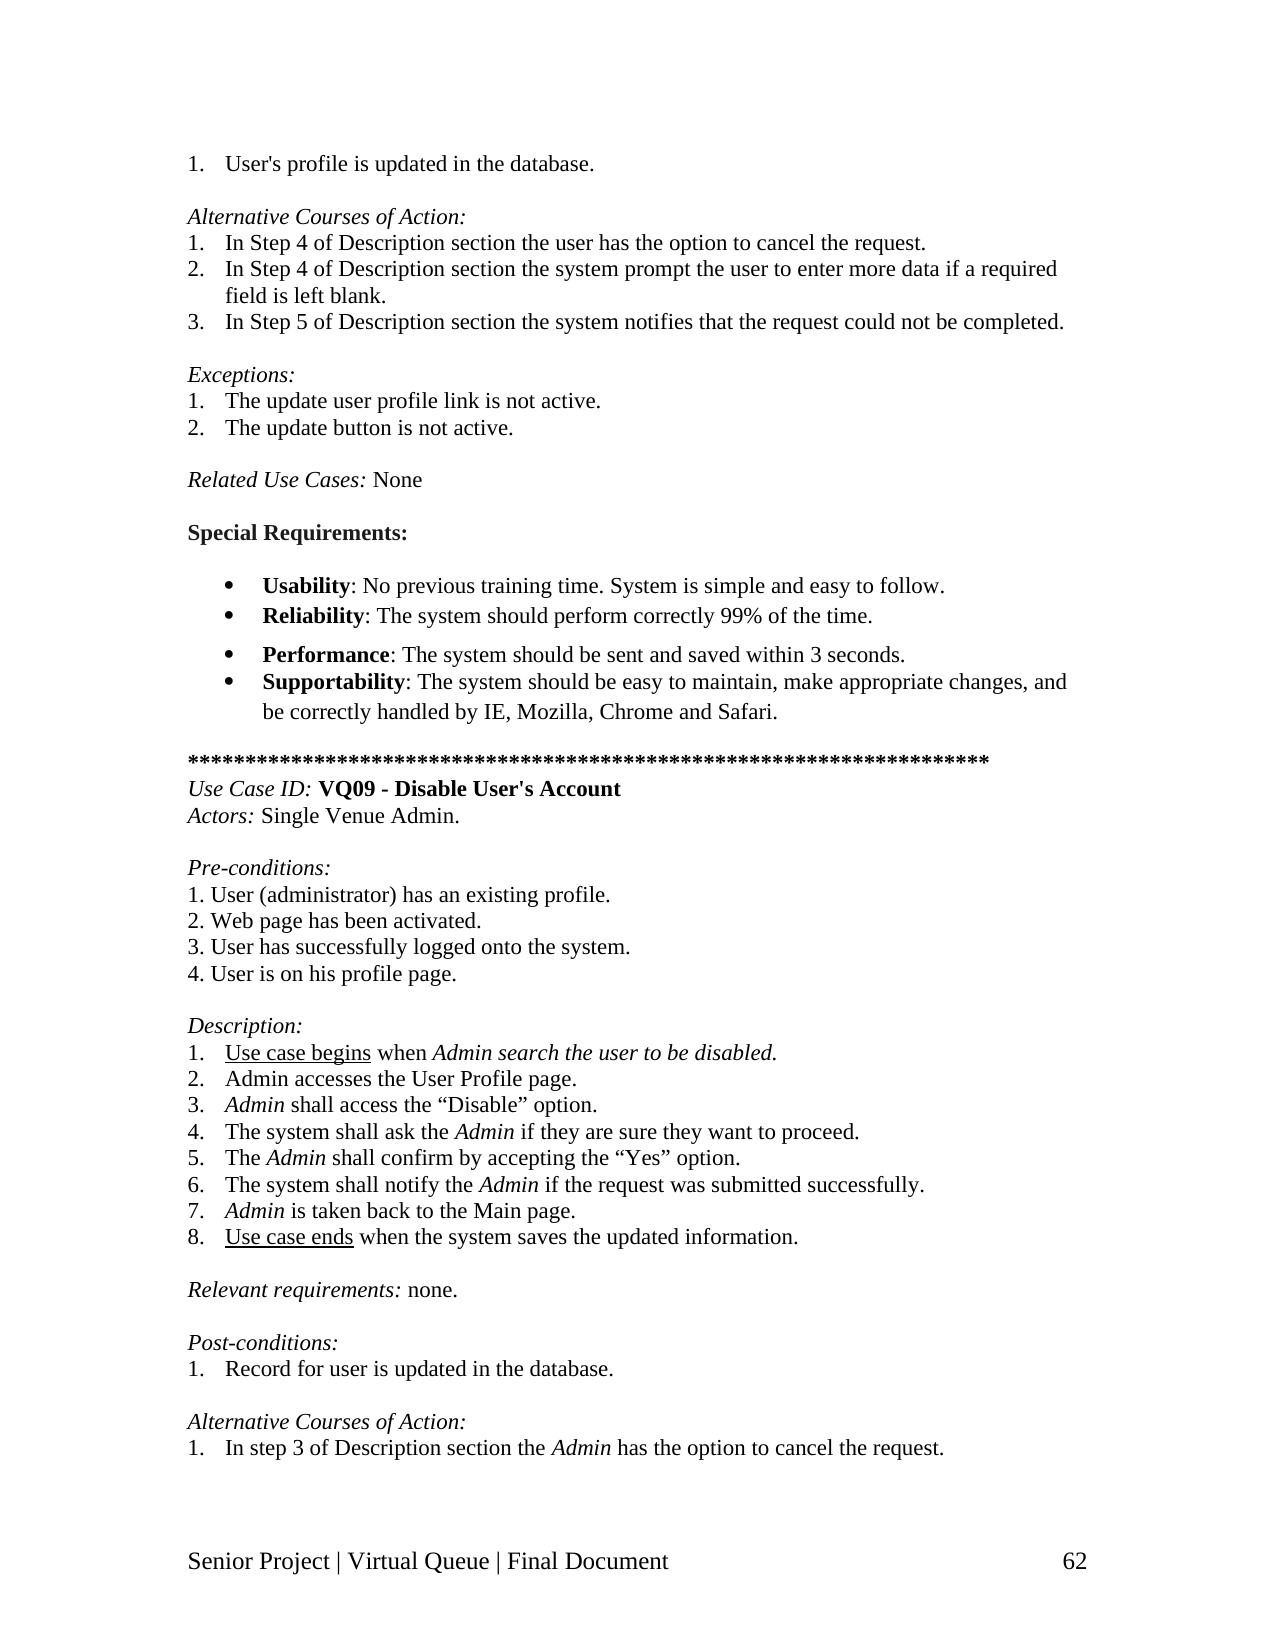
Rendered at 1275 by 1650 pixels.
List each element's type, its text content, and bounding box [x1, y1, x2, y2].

list Supportability: The system should be easy to maintain, make appropriate changes, and be correctly handled by IE, Mozilla, Chrome and Safari. [225, 668, 1087, 724]
text 3. User has successfully logged onto the system. [187, 933, 1087, 960]
text Actors: Single Venue Admin. [187, 802, 1087, 828]
list User's profile is updated in the database. [187, 150, 1087, 176]
text 1. User (administrator) has an existing profile. [187, 881, 1087, 907]
text Description: [187, 1012, 1087, 1039]
list Admin accesses the User Profile page. [187, 1065, 1087, 1092]
text Post-conditions: [187, 1329, 1087, 1355]
text 4. User is on his profile page. [187, 960, 1087, 986]
text Relevant requirements: none. [187, 1276, 1087, 1302]
text Use Case ID: VQ09 - Disable User's Account [187, 775, 1087, 802]
list In Step 4 of Description section the system prompt the user to enter more data if a required field is left blank. [187, 255, 1087, 308]
list The system shall notify the Admin if the request was submitted successfully. [187, 1171, 1087, 1197]
list Performance: The system should be sent and saved within 3 seconds. [225, 641, 1087, 668]
list Admin is taken back to the Main page. [187, 1197, 1087, 1223]
text Special Requirements: [187, 519, 1087, 545]
list Use case ends when the system saves the updated information. [187, 1223, 1087, 1250]
list Usability: No previous training time. System is simple and easy to follow. [225, 572, 1087, 598]
text Exceptions: [187, 361, 1087, 387]
list Admin shall access the “Disable” option. [187, 1092, 1087, 1118]
list The update button is not active. [187, 413, 1087, 440]
text Alternative Courses of Action: [187, 203, 1087, 229]
list Reliability: The system should perform correctly 99% of the time. [225, 602, 1087, 628]
list Record for user is updated in the database. [187, 1355, 1087, 1381]
list In Step 5 of Description section the system notifies that the request could not be completed. [187, 308, 1087, 334]
text 2. Web page has been activated. [187, 907, 1087, 933]
list The system shall ask the Admin if they are sure they want to proceed. [187, 1118, 1087, 1144]
list Use case begins when Admin search the user to be disabled. [187, 1039, 1087, 1065]
list The update user profile link is not active. [187, 387, 1087, 413]
list The Admin shall confirm by accepting the “Yes” option. [187, 1144, 1087, 1171]
list In Step 4 of Description section the user has the option to cancel the request. [187, 229, 1087, 255]
text Related Use Cases: None [187, 466, 1087, 493]
text ********************************************************************** [187, 749, 1087, 775]
text Alternative Courses of Action: [187, 1408, 1087, 1434]
list In step 3 of Description section the Admin has the option to cancel the request. [187, 1434, 1087, 1461]
text Pre-conditions: [187, 854, 1087, 881]
